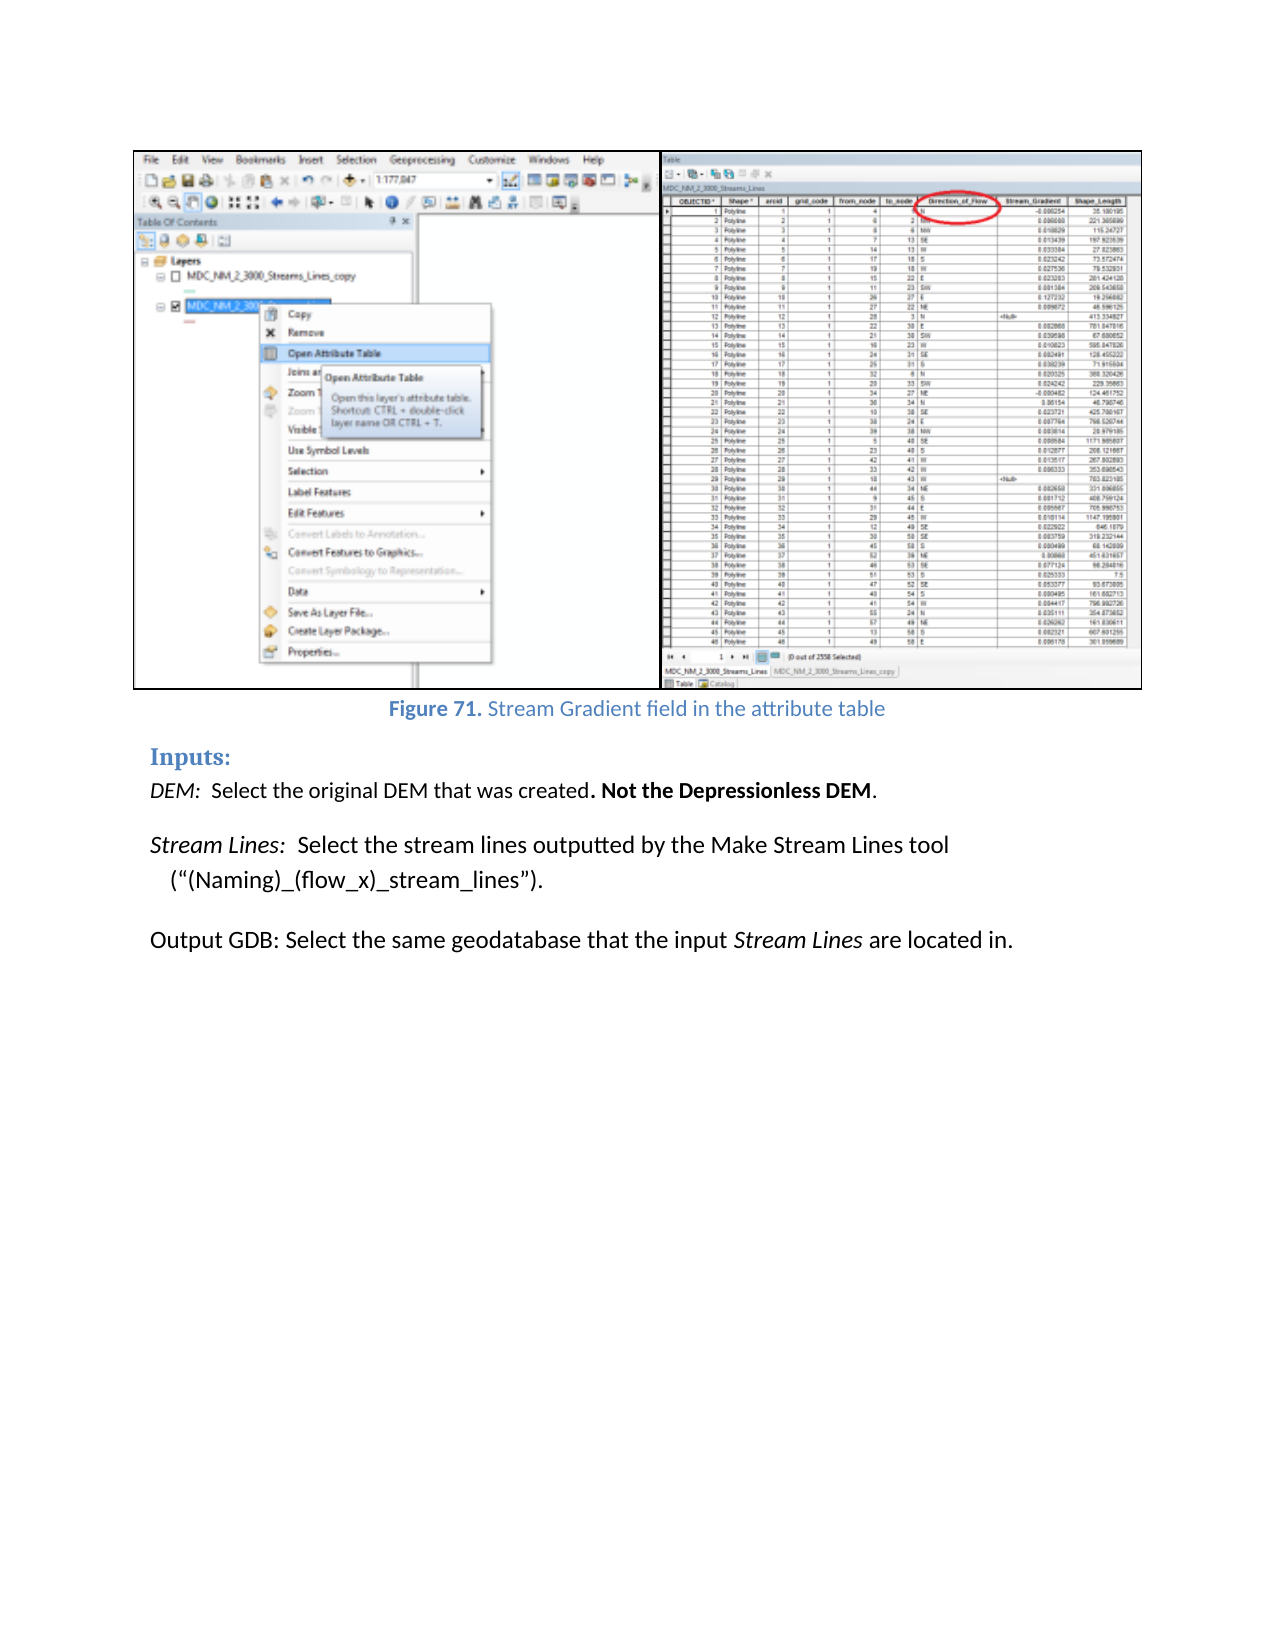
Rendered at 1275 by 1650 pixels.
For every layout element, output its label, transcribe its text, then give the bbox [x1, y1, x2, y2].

text DEM: Select the original DEM that was created. Not the Depressionless DEM. [150, 776, 1125, 804]
text Output GDB: Select the same geodatabase that the input Stream Lines are located in. [150, 924, 1125, 954]
text Stream Lines: Select the stream lines outputted by the Make Stream Lines tool (“(Naming)_(flow_x)_stream_lines”). [150, 829, 1125, 894]
subtitle Inputs: [150, 743, 1125, 772]
text Figure 71. Stream Gradient field in the attribute table [150, 694, 1125, 722]
picture [134, 152, 659, 688]
picture [662, 152, 1141, 688]
